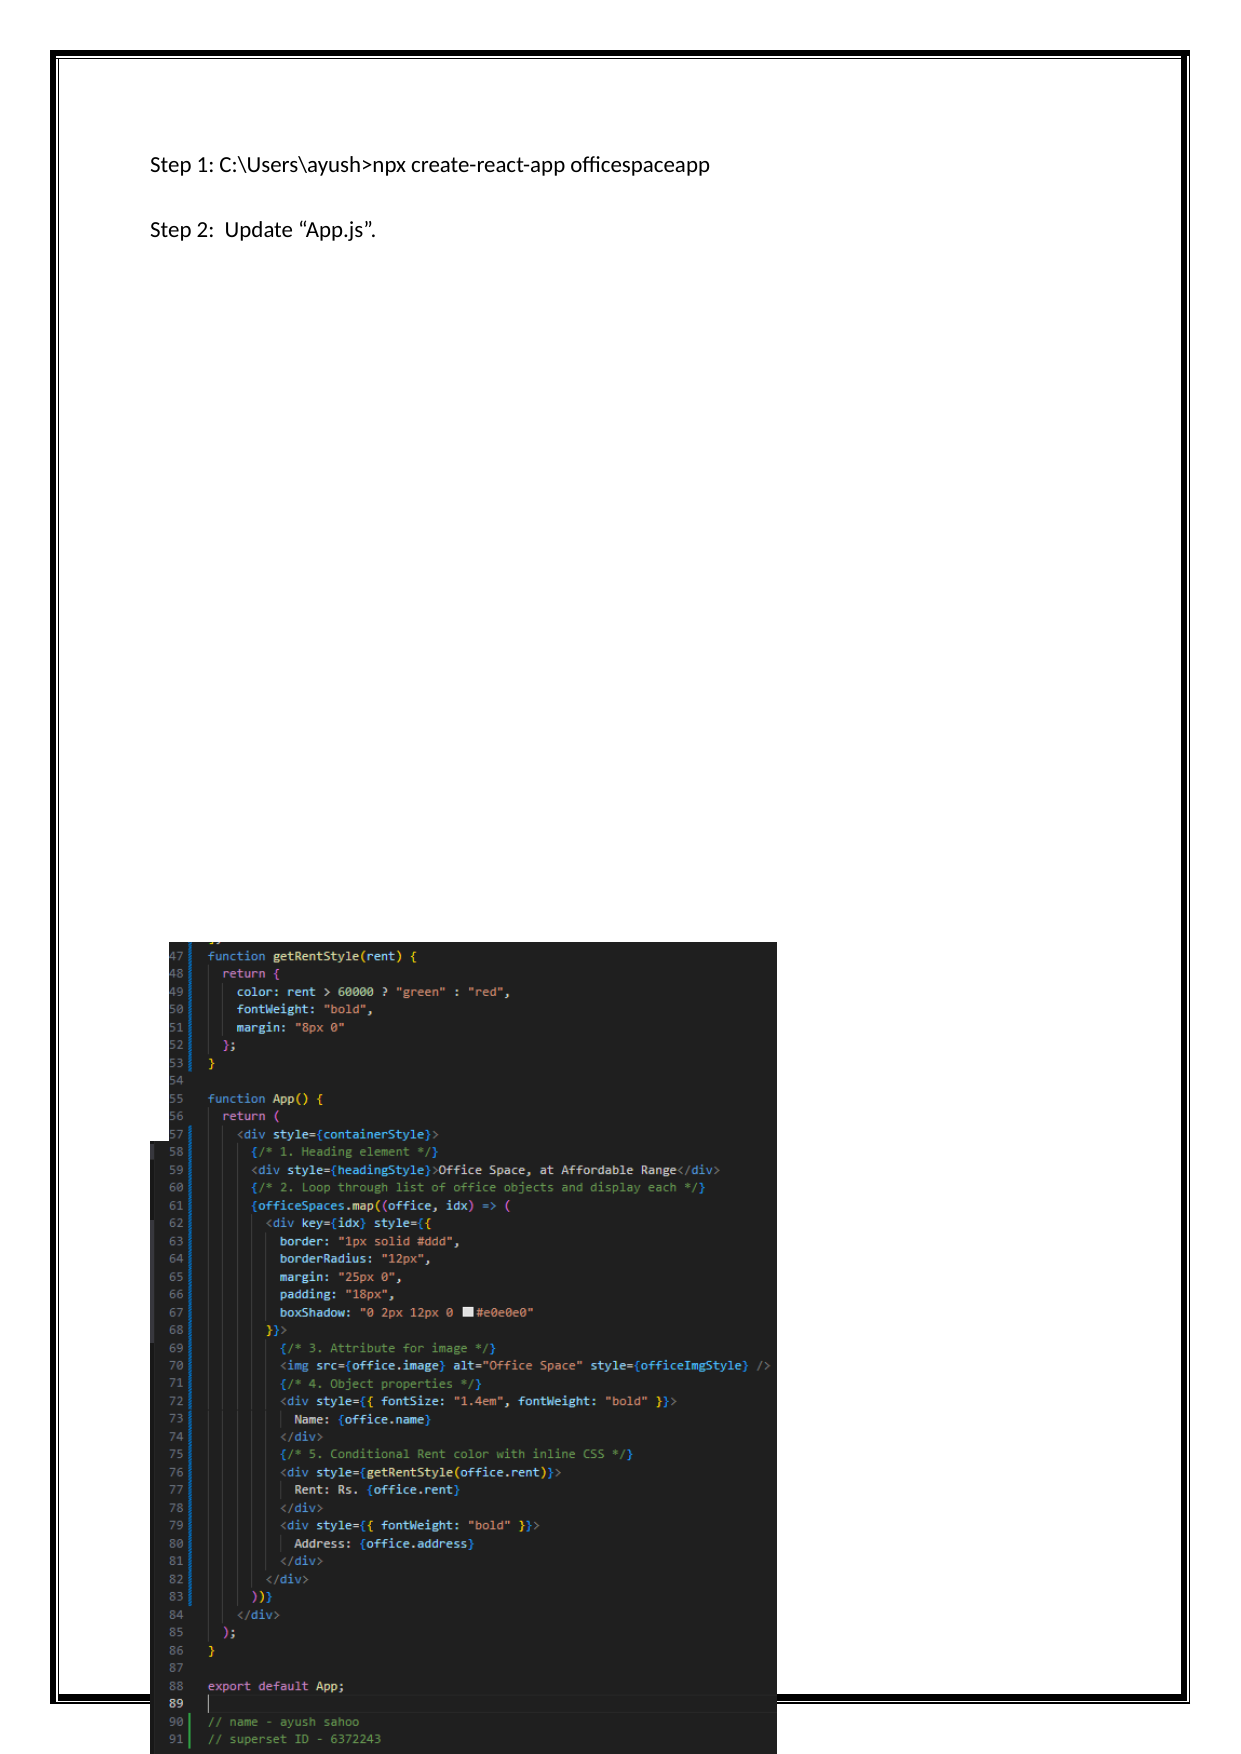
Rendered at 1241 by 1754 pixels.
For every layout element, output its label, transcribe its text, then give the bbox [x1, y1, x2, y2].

text Step 2: Update “App.js”. [150, 215, 1090, 243]
text Step 1: C:\Users\ayush>npx create-react-app officespaceapp [150, 150, 1090, 178]
picture [150, 942, 777, 1754]
